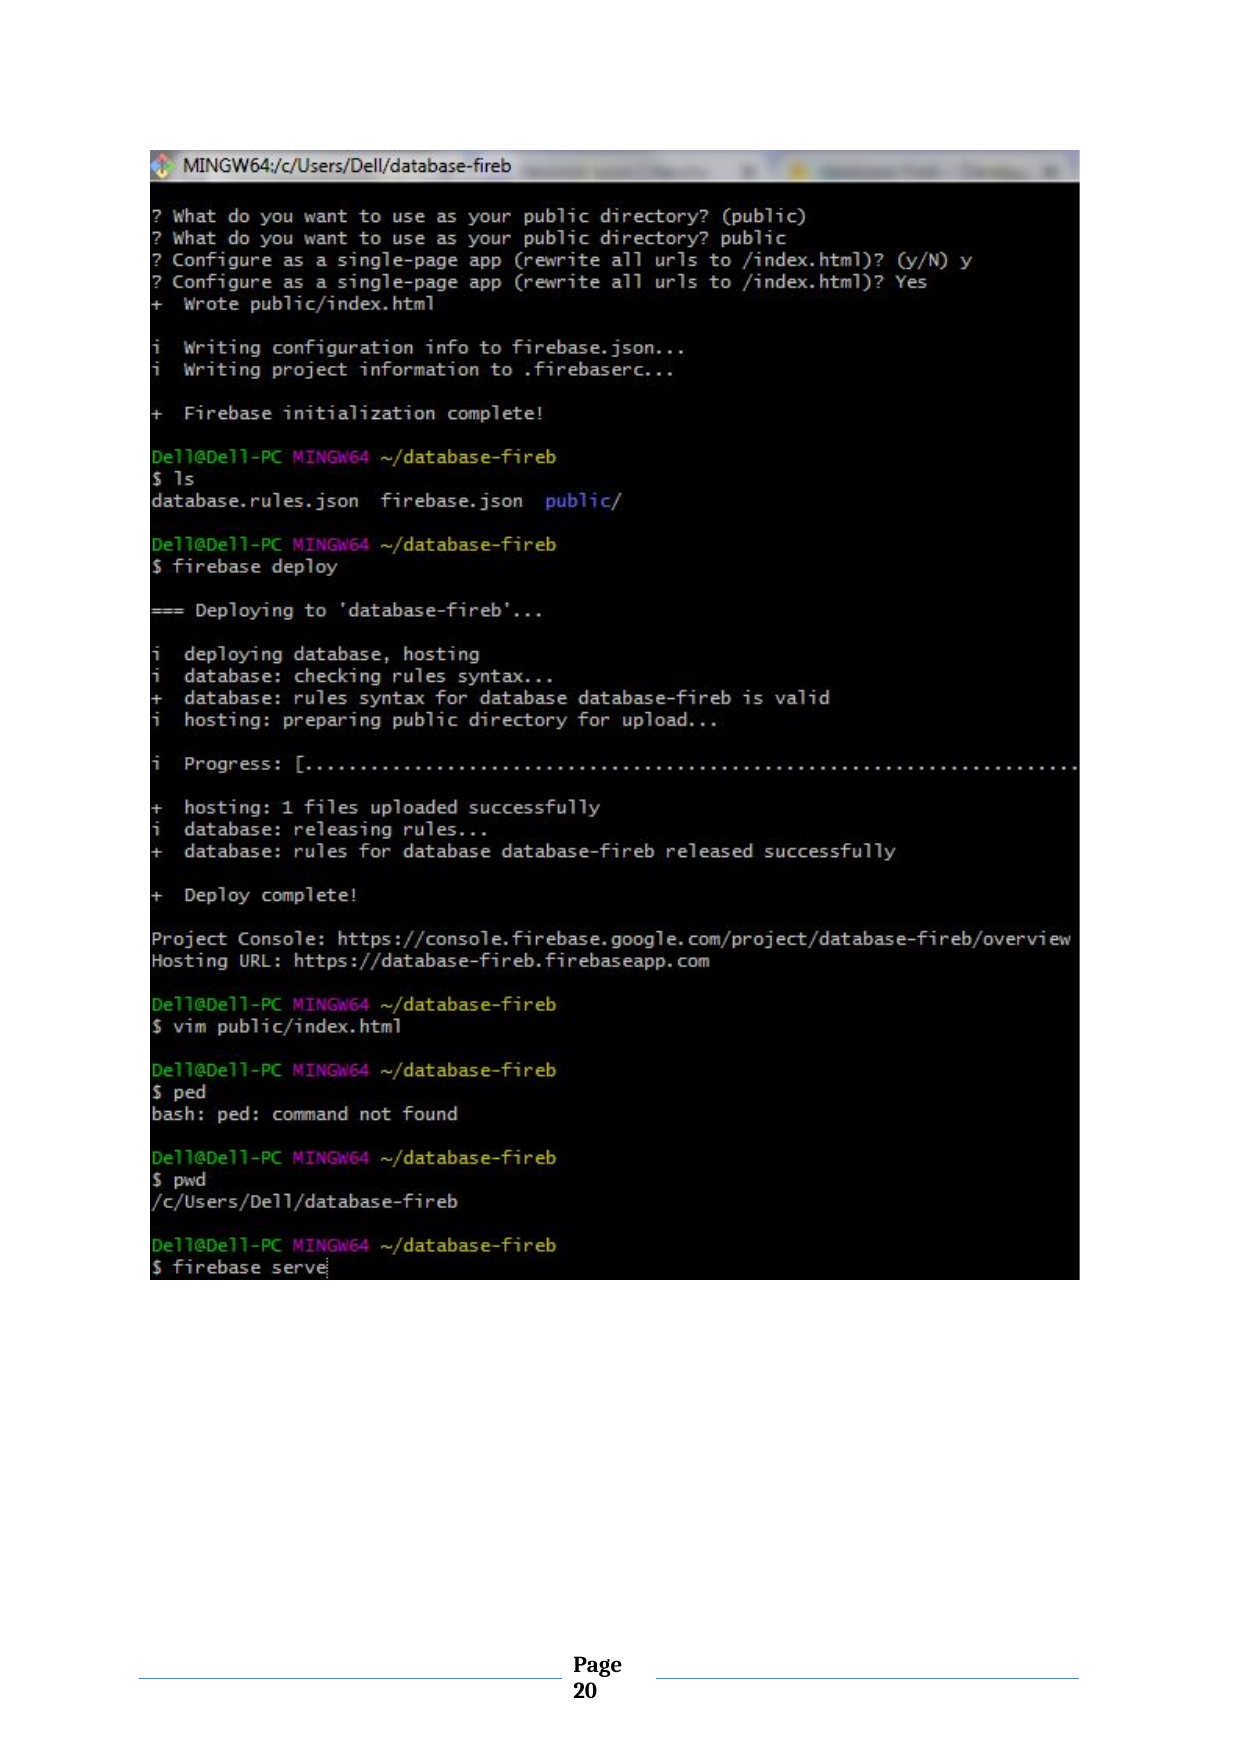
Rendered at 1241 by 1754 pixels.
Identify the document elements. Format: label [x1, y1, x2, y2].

picture [150, 150, 1080, 1280]
